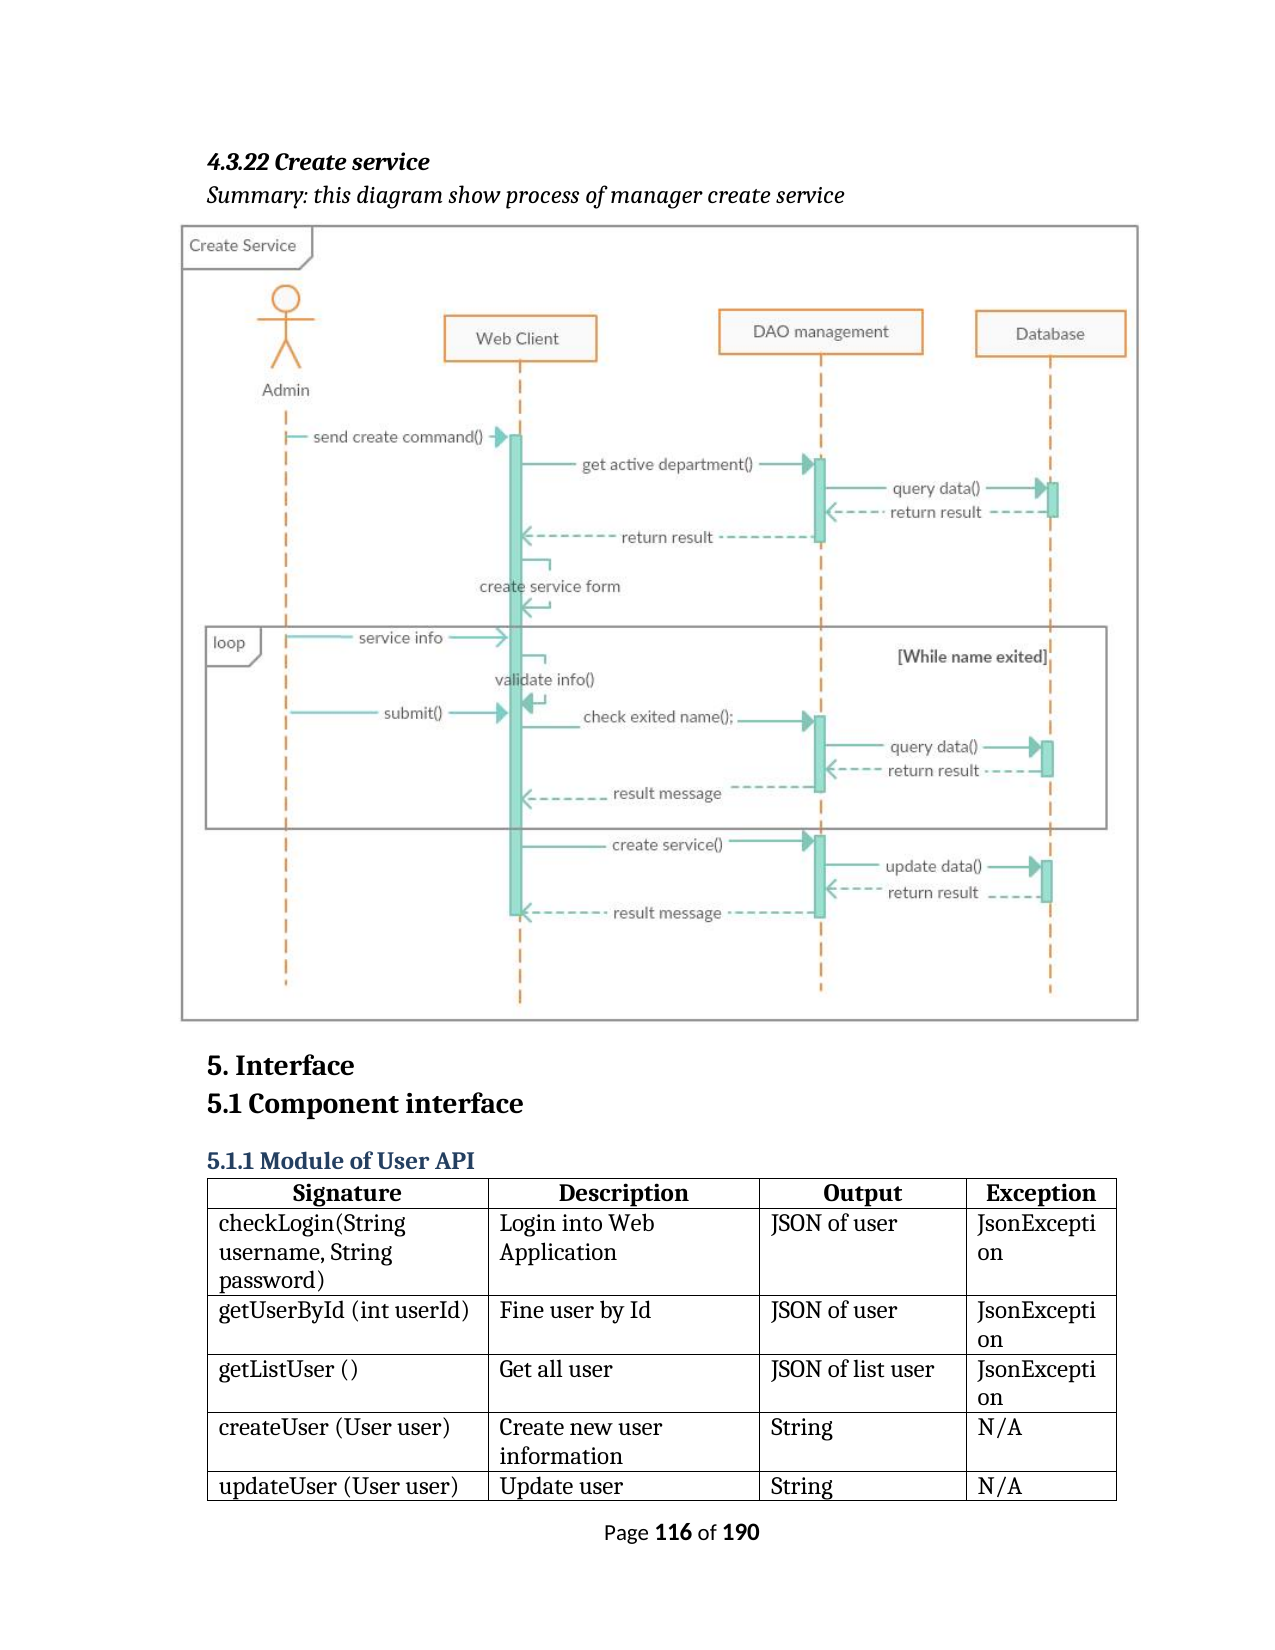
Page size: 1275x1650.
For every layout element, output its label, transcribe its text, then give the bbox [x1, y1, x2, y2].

table_cell createUser (User user) [208, 1413, 488, 1471]
table_cell JSON of list user [760, 1355, 966, 1412]
table_cell String [760, 1413, 966, 1471]
table_cell getUserById (int userId) [208, 1296, 488, 1353]
table_header Description [489, 1179, 759, 1208]
subtitle 5.1.1 Module of User API [207, 1147, 1157, 1176]
table_cell JsonException [967, 1296, 1116, 1353]
text 4.3.22 Create service [207, 148, 1157, 176]
table_header Signature [208, 1179, 488, 1208]
table_cell JsonException [967, 1355, 1116, 1412]
table_cell getListUser () [208, 1355, 488, 1412]
table_cell N/A [967, 1472, 1116, 1500]
table_cell JSON of user [760, 1209, 966, 1295]
text Summary: this diagram show process of manager create service [207, 181, 1157, 209]
table_cell JSON of user [760, 1296, 966, 1353]
table_cell String [760, 1472, 966, 1500]
table_cell Fine user by Id [489, 1296, 759, 1353]
table_cell checkLogin(String username, String password) [208, 1209, 488, 1295]
table_cell Login into Web Application [489, 1209, 759, 1295]
table_header Output [760, 1179, 966, 1208]
text 5. Interface 5.1 Component interface [207, 1049, 1157, 1121]
table_cell N/A [967, 1413, 1116, 1471]
table_cell JsonException [967, 1209, 1116, 1295]
table_cell Create new user information [489, 1413, 759, 1471]
table_cell Get all user [489, 1355, 759, 1412]
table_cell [208, 1472, 488, 1500]
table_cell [489, 1472, 759, 1500]
table_header Exception [967, 1179, 1116, 1208]
picture [169, 213, 1142, 1024]
